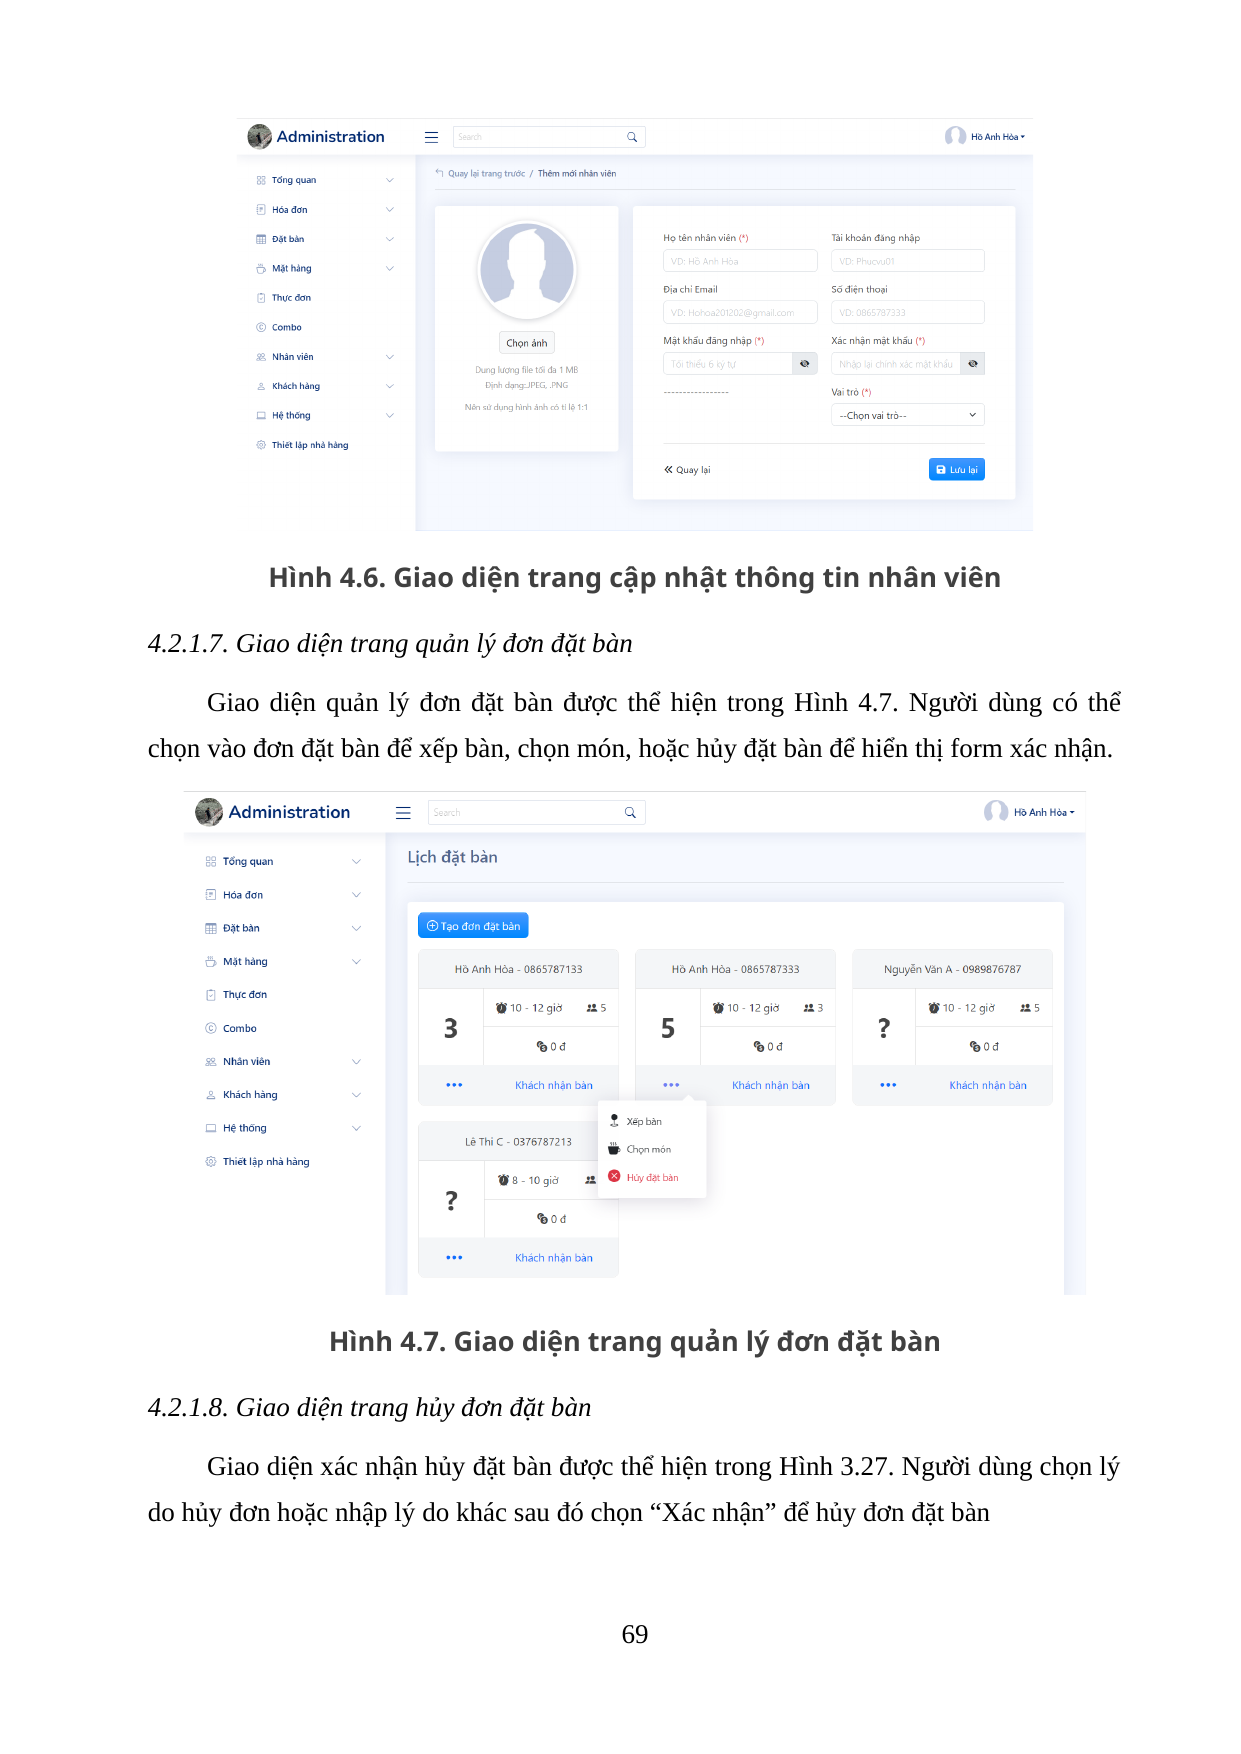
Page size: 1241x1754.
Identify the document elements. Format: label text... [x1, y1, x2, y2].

text Hình 4.7. Giao diện trang quản lý đơn đặt bàn [148, 1323, 1122, 1360]
picture [183, 791, 1087, 1295]
text Giao diện quản lý đơn đặt bàn được thể hiện trong Hình 4.7. Người dùng có thể chọn vào đơn đặt bàn để xếp bàn, chọn món, hoặc hủy đặt bàn để hiển thị form xác nhận. [148, 686, 1122, 764]
text 4.2.1.7. Giao diện trang quản lý đơn đặt bàn [148, 627, 1122, 658]
picture [236, 118, 1034, 531]
text Giao diện xác nhận hủy đặt bàn được thể hiện trong Hình 3.27. Người dùng chọn lý do hủy đơn hoặc nhập lý do khác sau đó chọn “Xác nhận” để hủy đơn đặt bàn [148, 1450, 1122, 1528]
text 4.2.1.8. Giao diện trang hủy đơn đặt bàn [148, 1391, 1122, 1422]
text Hình 4.6. Giao diện trang cập nhật thông tin nhân viên [148, 559, 1122, 596]
